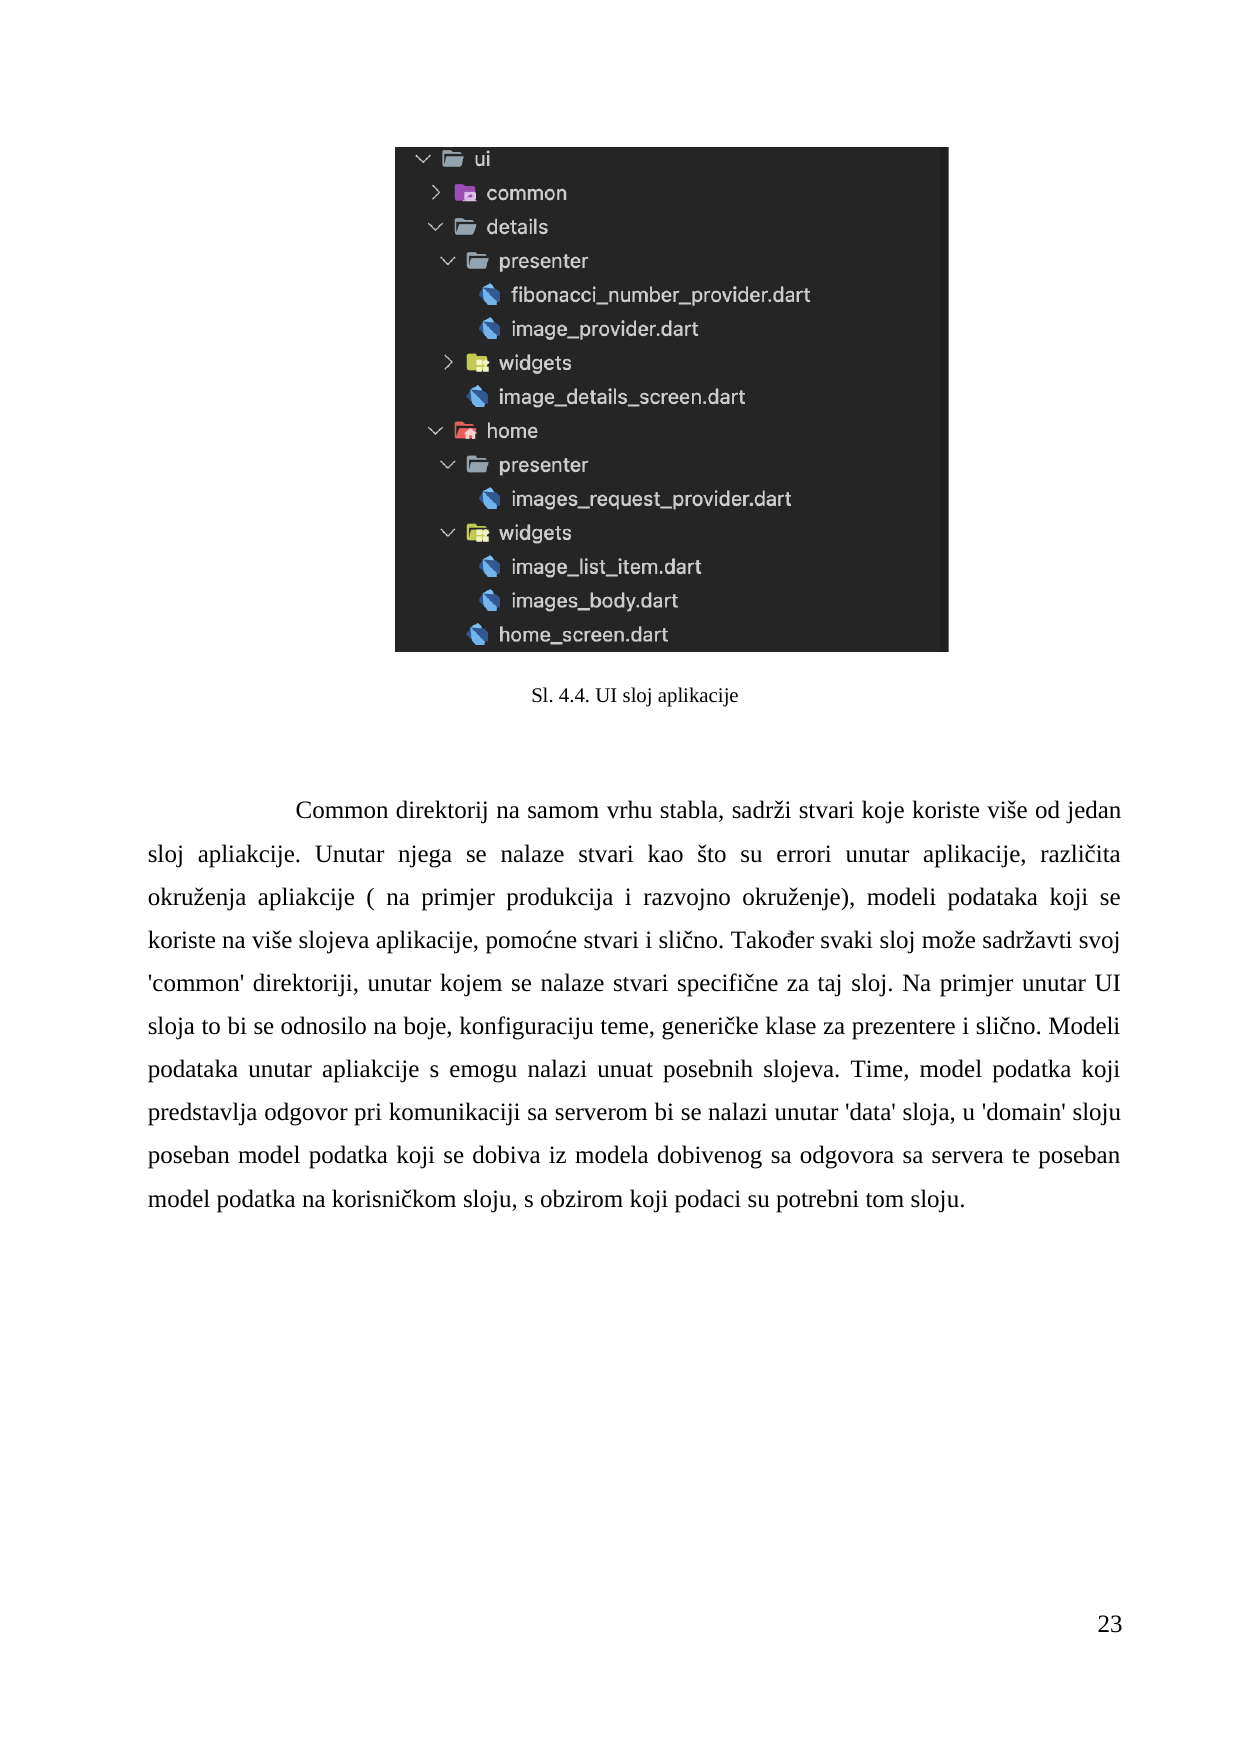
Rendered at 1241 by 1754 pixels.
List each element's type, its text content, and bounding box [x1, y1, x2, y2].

picture [395, 147, 949, 652]
text Common direktorij na samom vrhu stabla, sadrži stvari koje koriste više od jedan sloj apliakcije. Unutar njega se nalaze stvari kao što su errori unutar aplikacije, različita okruženja apliakcije ( na primjer produkcija i razvojno okruženje), modeli podataka koji se koriste na više slojeva aplikacije, pomoćne stvari i slično. Također svaki sloj može sadržavti svoj 'common' direktoriji, unutar kojem se nalaze stvari specifične za taj sloj. Na primjer unutar UI sloja to bi se odnosilo na boje, konfiguraciju teme, generičke klase za prezentere i slično. Modeli podataka unutar apliakcije s emogu nalazi unuat posebnih slojeva. Time, model podatka koji predstavlja odgovor pri komunikaciji sa serverom bi se nalazi unutar 'data' sloja, u 'domain' sloju poseban model podatka koji se dobiva iz modela dobivenog sa odgovora sa servera te poseban model podatka na korisničkom sloju, s obzirom koji podaci su potrebni tom sloju. [148, 796, 1122, 1212]
text Sl. 4.4. UI sloj aplikacije [148, 683, 1122, 707]
